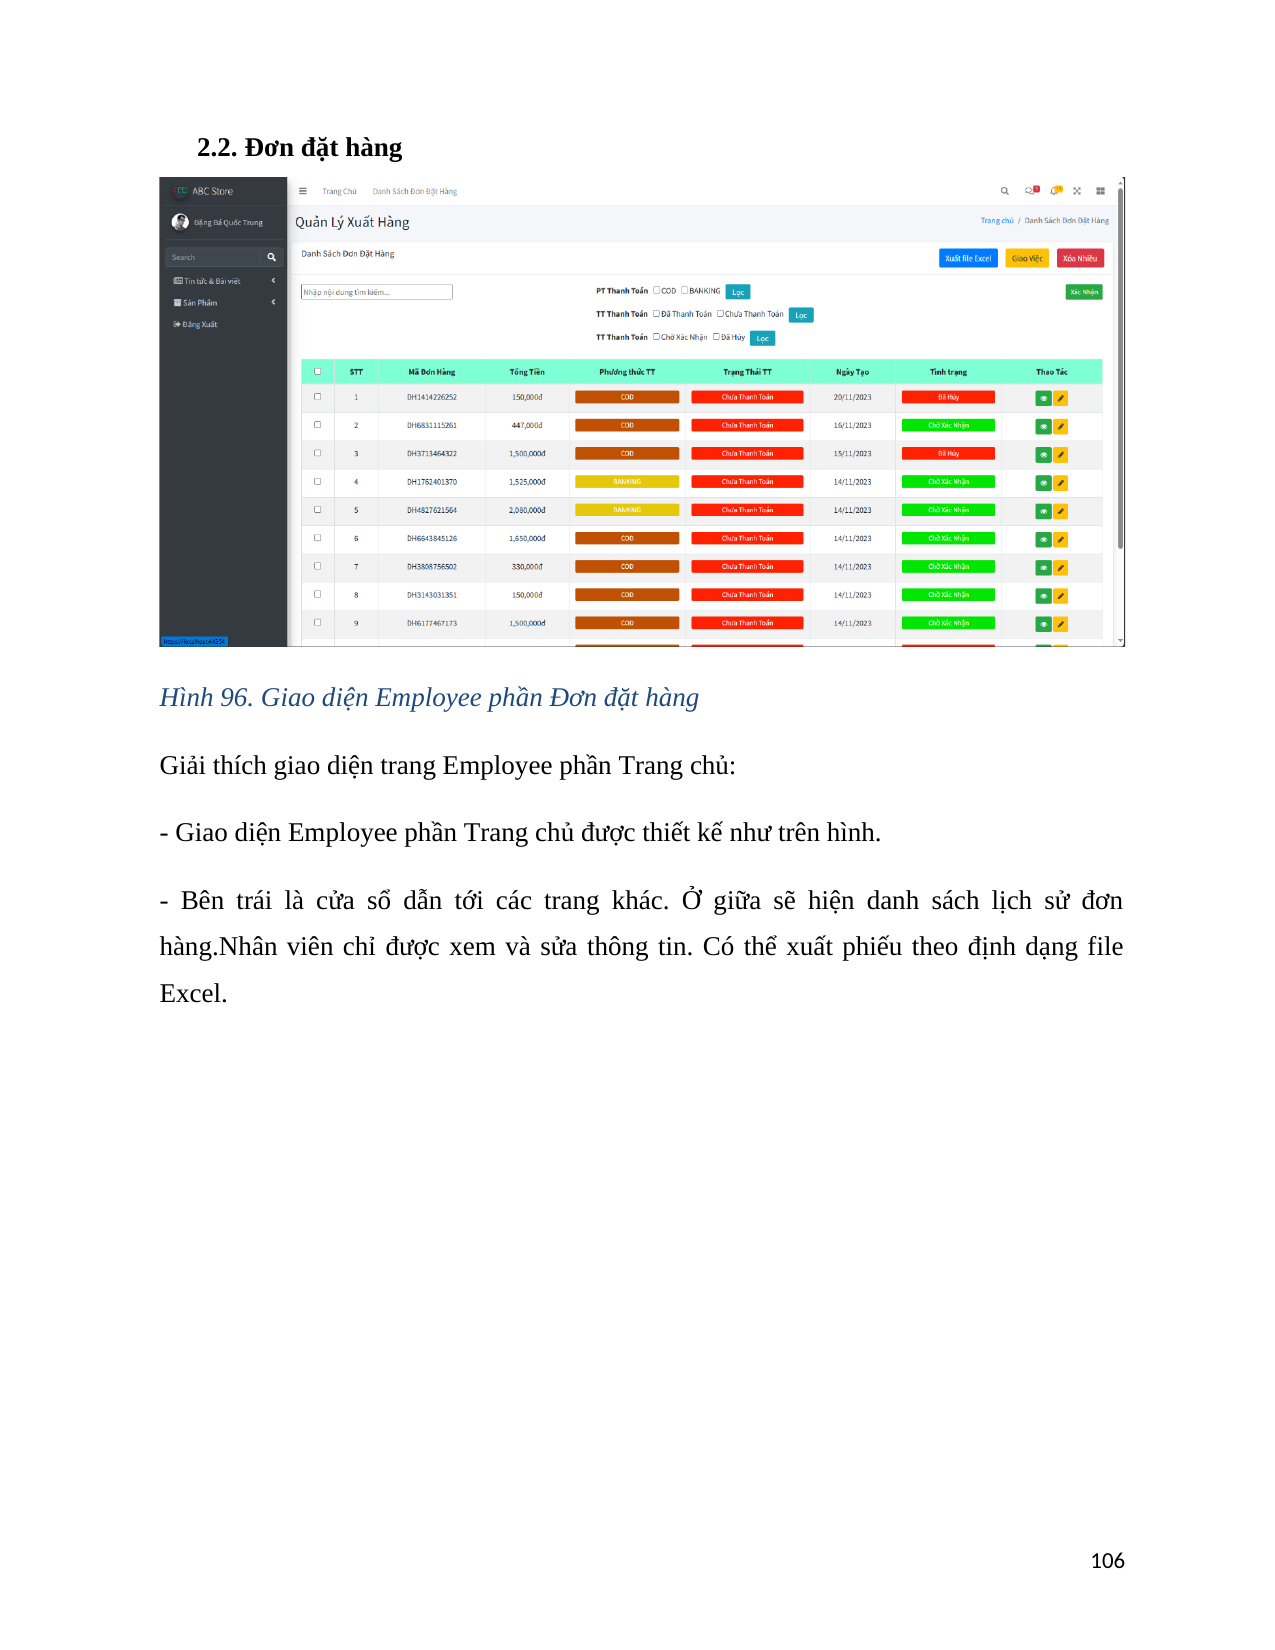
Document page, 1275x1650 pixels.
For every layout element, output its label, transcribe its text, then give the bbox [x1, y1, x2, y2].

text - Bên trái là cửa sổ dẫn tới các trang khác. Ở giữa sẽ hiện danh sách lịch sử đơn hàng.Nhân viên chỉ được xem và sửa thông tin. Có thể xuất phiếu theo định dạng file Excel. [159, 884, 1125, 1008]
text Hình 96. Giao diện Employee phần Đơn đặt hàng [159, 681, 1125, 712]
text Giải thích giao diện trang Employee phần Trang chủ: [159, 749, 1125, 780]
text - Giao diện Employee phần Trang chủ được thiết kế như trên hình. [159, 816, 1125, 847]
picture [159, 177, 1125, 647]
subtitle Đơn đặt hàng [197, 131, 1125, 162]
